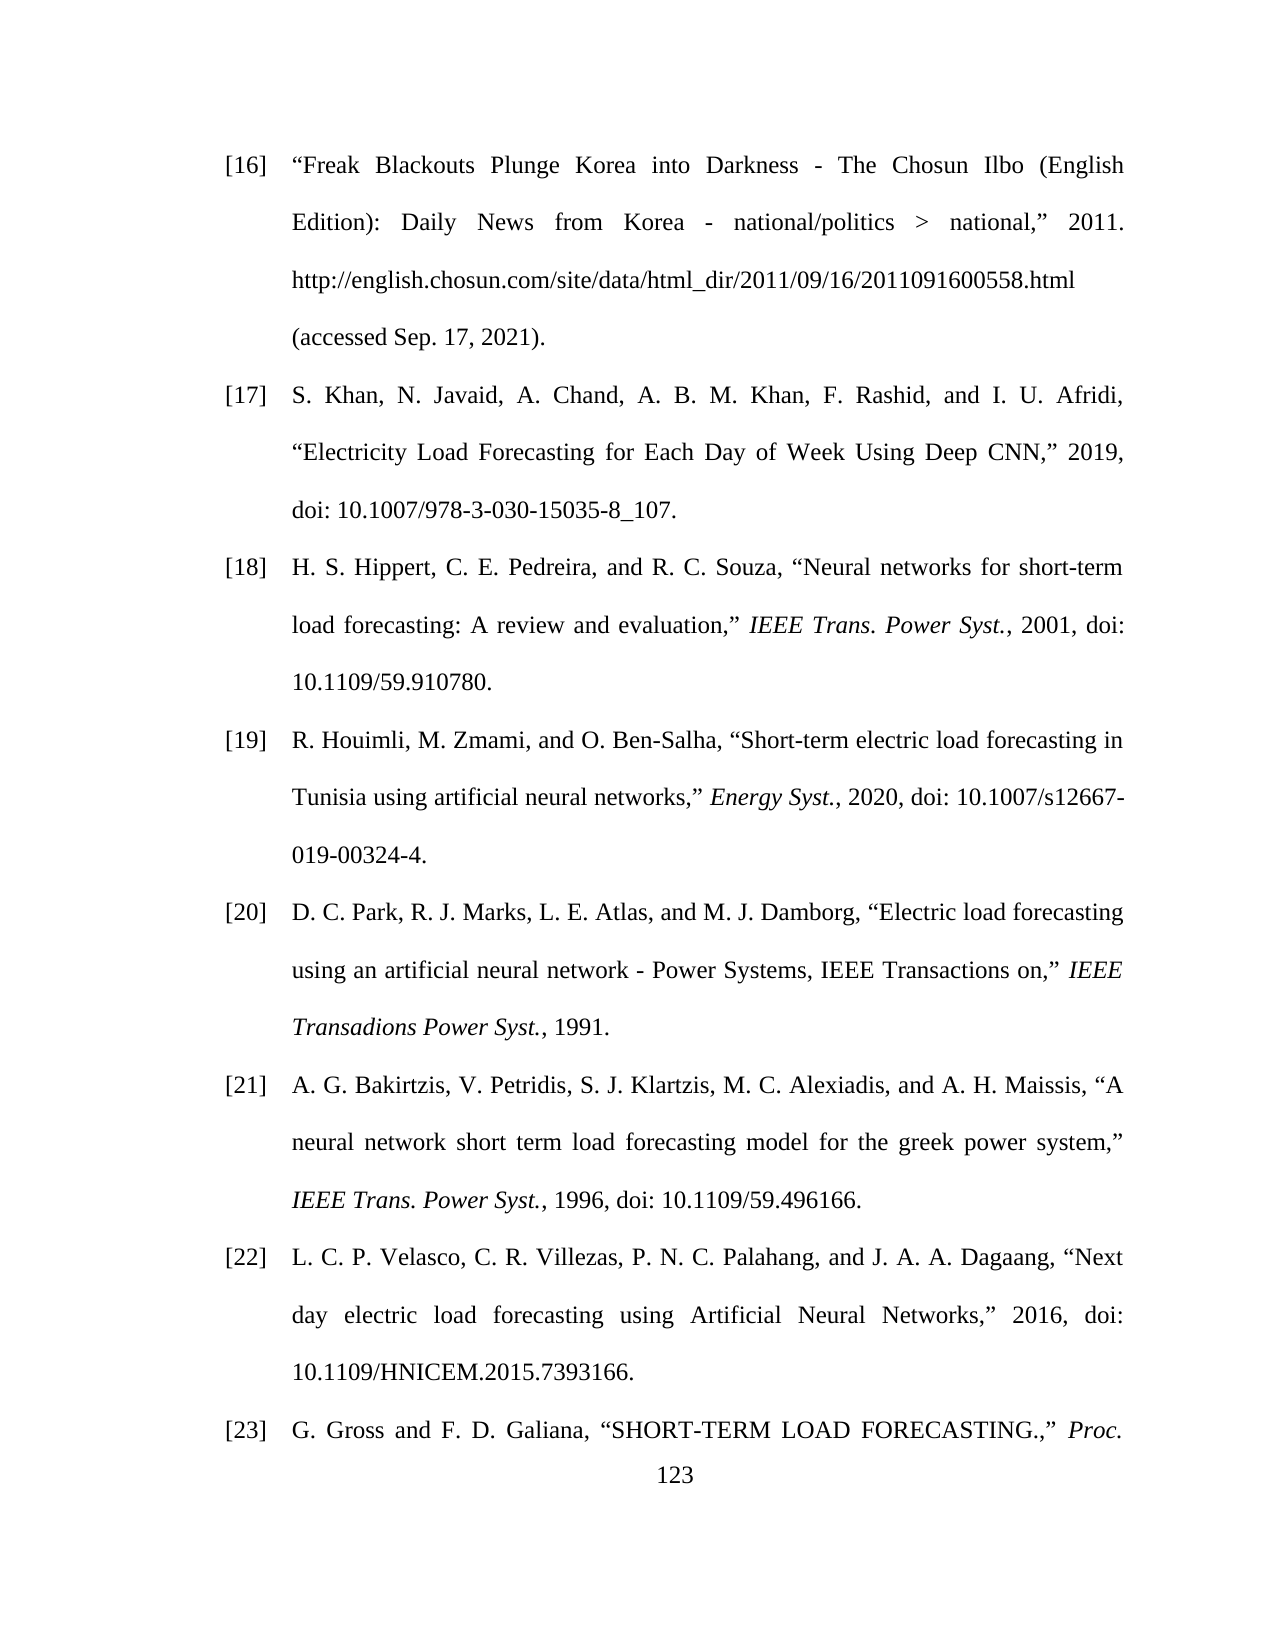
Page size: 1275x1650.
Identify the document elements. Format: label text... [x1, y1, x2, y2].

text [20] D. C. Park, R. J. Marks, L. E. Atlas, and M. J. Damborg, “Electric load forecasting using an artificial neural network - Power Systems, IEEE Transactions on,” IEEE Transadions Power Syst., 1991. [225, 897, 1125, 1041]
text [21] A. G. Bakirtzis, V. Petridis, S. J. Klartzis, M. C. Alexiadis, and A. H. Maissis, “A neural network short term load forecasting model for the greek power system,” IEEE Trans. Power Syst., 1996, doi: 10.1109/59.496166. [225, 1070, 1125, 1214]
text [16] “Freak Blackouts Plunge Korea into Darkness - The Chosun Ilbo (English Edition): Daily News from Korea - national/politics > national,” 2011. http://english.chosun.com/site/data/html_dir/2011/09/16/2011091600558.html (accessed Sep. 17, 2021). [225, 150, 1125, 351]
text [22] L. C. P. Velasco, C. R. Villezas, P. N. C. Palahang, and J. A. A. Dagaang, “Next day electric load forecasting using Artificial Neural Networks,” 2016, doi: 10.1109/HNICEM.2015.7393166. [225, 1242, 1125, 1386]
text [19] R. Houimli, M. Zmami, and O. Ben-Salha, “Short-term electric load forecasting in Tunisia using artificial neural networks,” Energy Syst., 2020, doi: 10.1007/s12667-019-00324-4. [225, 725, 1125, 869]
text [225, 1415, 1125, 1444]
text [17] S. Khan, N. Javaid, A. Chand, A. B. M. Khan, F. Rashid, and I. U. Afridi, “Electricity Load Forecasting for Each Day of Week Using Deep CNN,” 2019, doi: 10.1007/978-3-030-15035-8_107. [225, 380, 1125, 524]
text [18] H. S. Hippert, C. E. Pedreira, and R. C. Souza, “Neural networks for short-term load forecasting: A review and evaluation,” IEEE Trans. Power Syst., 2001, doi: 10.1109/59.910780. [225, 552, 1125, 696]
